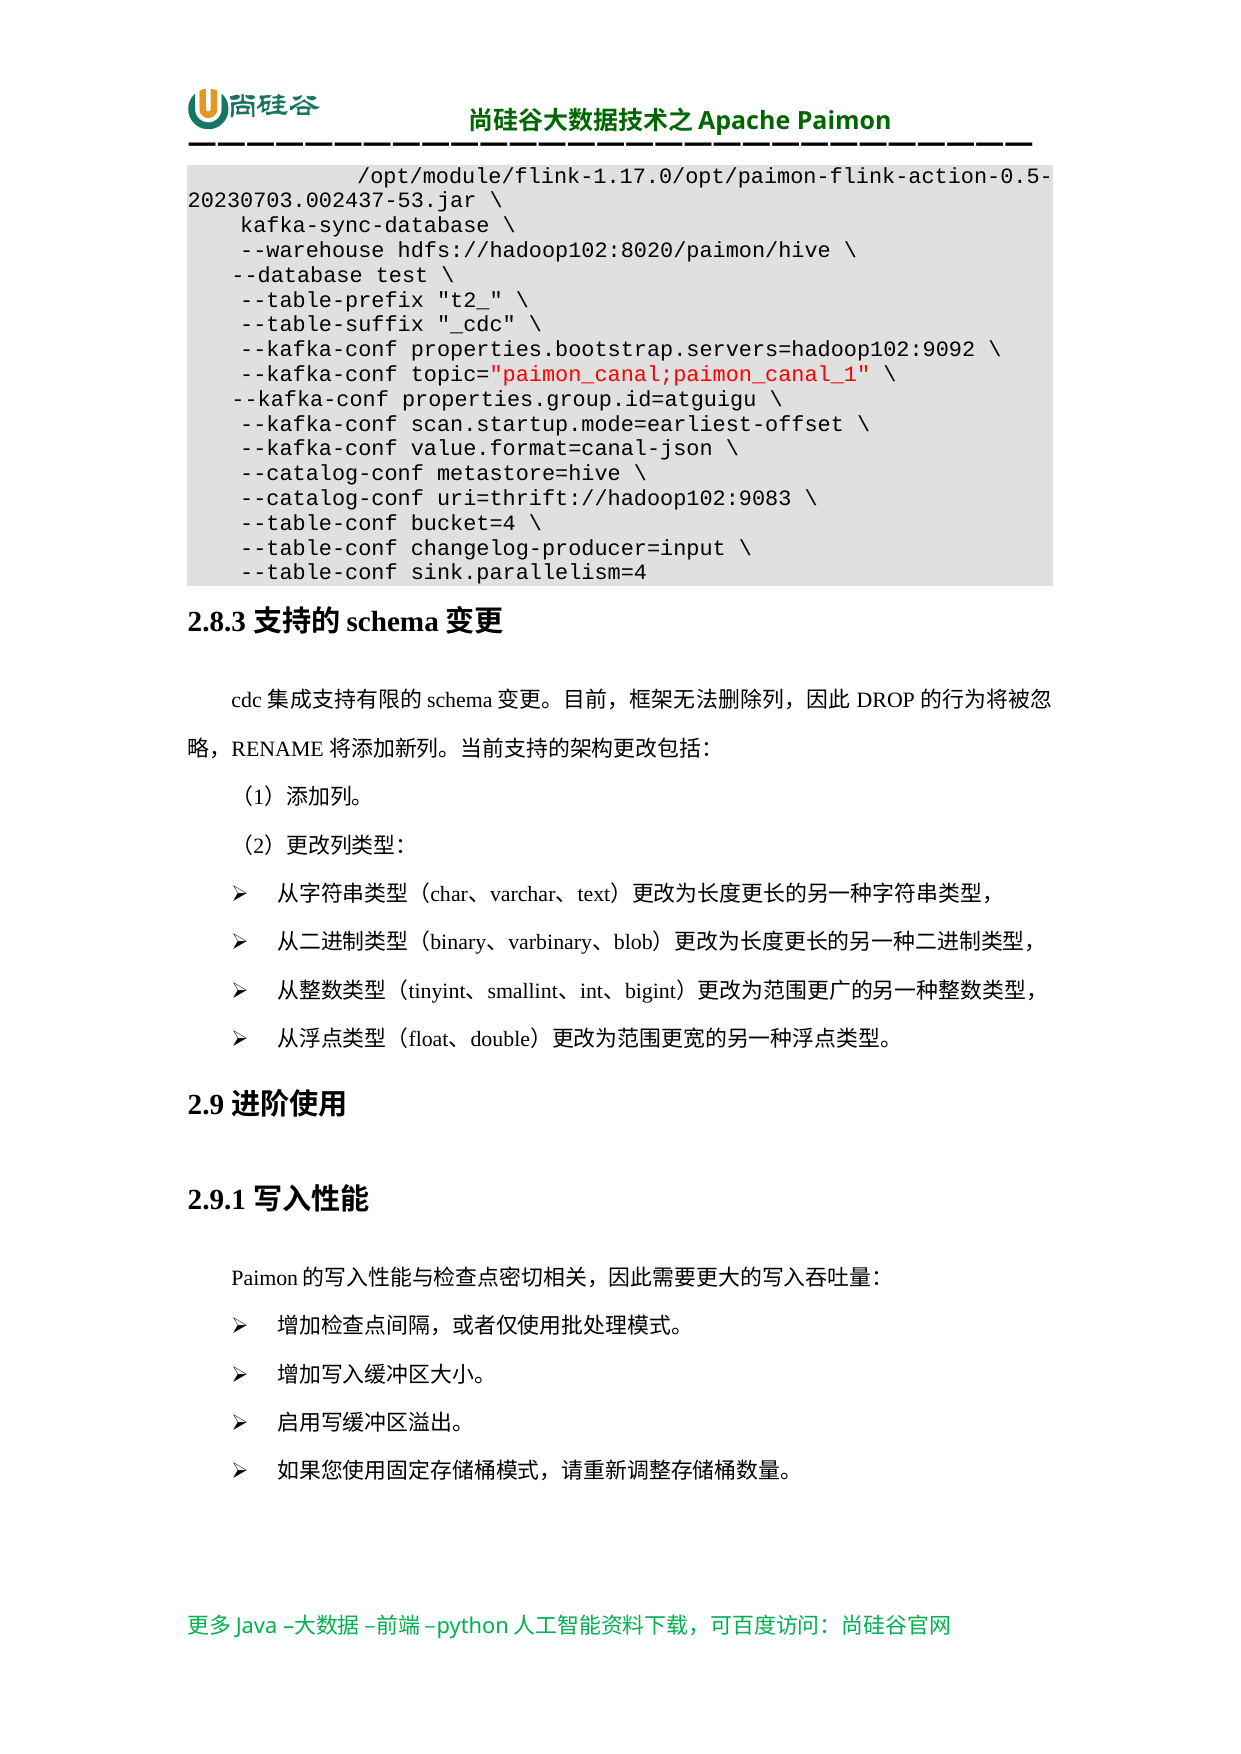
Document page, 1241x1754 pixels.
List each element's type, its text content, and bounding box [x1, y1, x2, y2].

text --catalog-conf metastore=hive \ [187, 462, 1053, 487]
text --table-conf sink.parallelism=4 [187, 562, 1053, 586]
subtitle 2.9.1 写入性能 [187, 1164, 1053, 1229]
text /opt/module/flink-1.17.0/opt/paimon-flink-action-0.5-20230703.002437-53.jar \ [187, 165, 1053, 214]
text （2）更改列类型： [187, 827, 1053, 860]
text --kafka-conf value.format=canal-json \ [187, 438, 1053, 462]
list 启用写缓冲区溢出。 [231, 1405, 1053, 1437]
text --catalog-conf uri=thrift://hadoop102:9083 \ [187, 487, 1053, 512]
text cdc 集成支持有限的schema变更。目前，框架无法删除列，因此 DROP 的行为将被忽略，RENAME 将添加新列。当前支持的架构更改包括： [187, 682, 1053, 763]
text --kafka-conf topic="paimon_canal;paimon_canal_1" \ [187, 363, 1053, 388]
text --kafka-conf properties.group.id=atguigu \ [187, 388, 1053, 413]
text --kafka-conf scan.startup.mode=earliest-offset \ [187, 413, 1053, 438]
text --table-prefix "t2_" \ [187, 289, 1053, 314]
subtitle 2.8.3 支持的schema变更 [187, 586, 1053, 651]
subtitle 2.9 进阶使用 [187, 1069, 1053, 1134]
list 如果您使用固定存储桶模式，请重新调整存储桶数量。 [231, 1453, 1053, 1486]
text --table-conf bucket=4 \ [187, 512, 1053, 537]
list 从浮点类型（float、double）更改为范围更宽的另一种浮点类型。 [231, 1021, 1053, 1053]
text --table-suffix "_cdc" \ [187, 314, 1053, 338]
text Paimon的写入性能与检查点密切相关，因此需要更大的写入吞吐量： [187, 1260, 1053, 1292]
picture [187, 88, 321, 130]
text --warehouse hdfs://hadoop102:8020/paimon/hive \ [187, 239, 1053, 264]
list 增加写入缓冲区大小。 [231, 1356, 1053, 1389]
text （1）添加列。 [187, 779, 1053, 811]
text kafka-sync-database \ [187, 214, 1053, 239]
text --kafka-conf properties.bootstrap.servers=hadoop102:9092 \ [187, 338, 1053, 363]
text --table-conf changelog-producer=input \ [187, 537, 1053, 562]
list 从整数类型（tinyint、smallint、int、bigint）更改为范围更广的另一种整数类型， [231, 972, 1053, 1005]
list 增加检查点间隔，或者仅使用批处理模式。 [231, 1308, 1053, 1341]
list 从字符串类型（char、varchar、text）更改为长度更长的另一种字符串类型， [231, 876, 1053, 908]
text --database test \ [187, 264, 1053, 289]
list 从二进制类型（binary、varbinary、blob）更改为长度更长的另一种二进制类型， [231, 924, 1053, 956]
